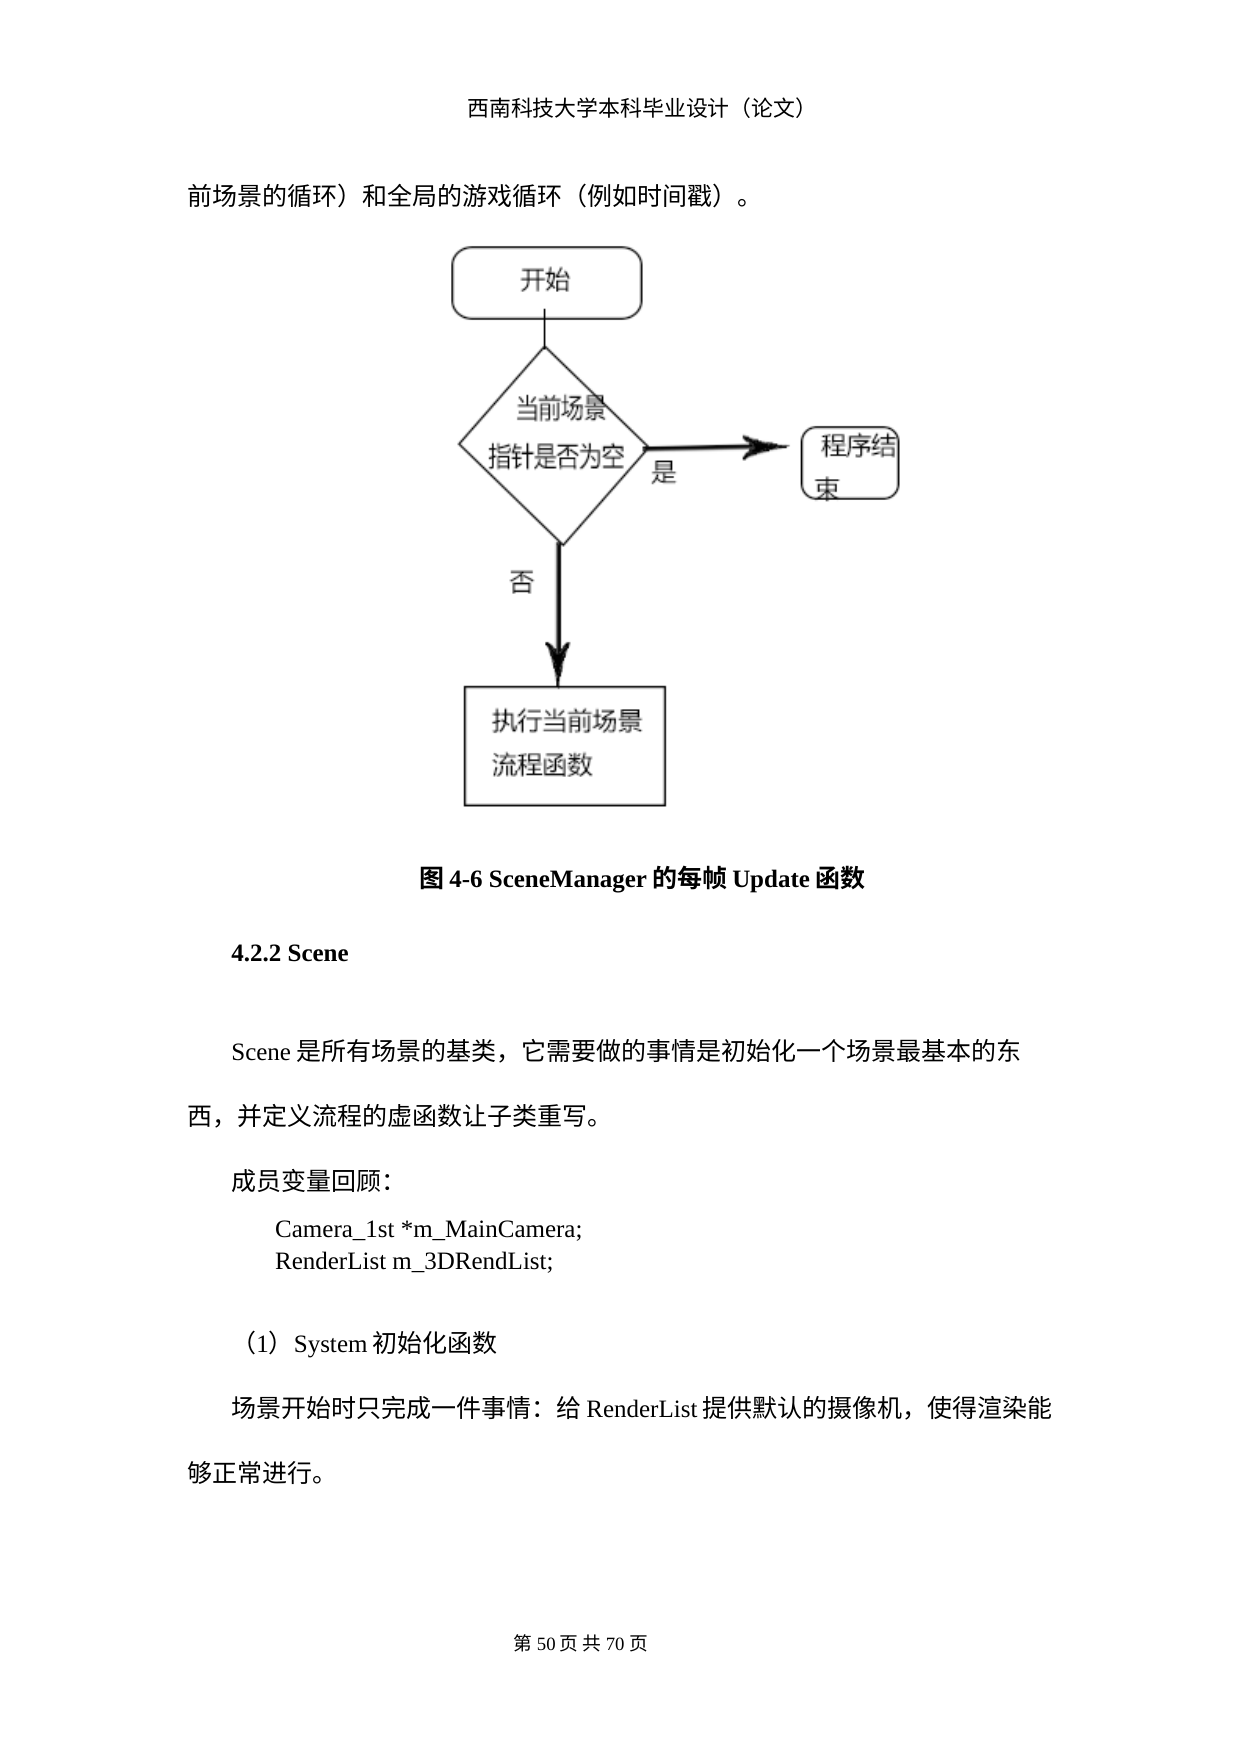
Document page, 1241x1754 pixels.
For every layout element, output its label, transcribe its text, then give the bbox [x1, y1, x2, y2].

text 图4-6 SceneManager的每帧Update函数 [187, 844, 1053, 909]
text Camera_1st *m_MainCamera; [187, 1212, 1053, 1244]
picture [378, 234, 906, 838]
text 成员变量回顾： [187, 1147, 1053, 1212]
text Scene是所有场景的基类，它需要做的事情是初始化一个场景最基本的东西，并定义流程的虚函数让子类重写。 [187, 1017, 1053, 1147]
text （1）System初始化函数 [187, 1309, 1053, 1374]
text RenderList m_3DRendList; [187, 1244, 1053, 1277]
text 场景开始时只完成一件事情：给RenderList提供默认的摄像机，使得渲染能够正常进行。 [187, 1374, 1053, 1504]
subtitle 4.2.2 Scene [187, 937, 1053, 969]
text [187, 162, 1053, 227]
